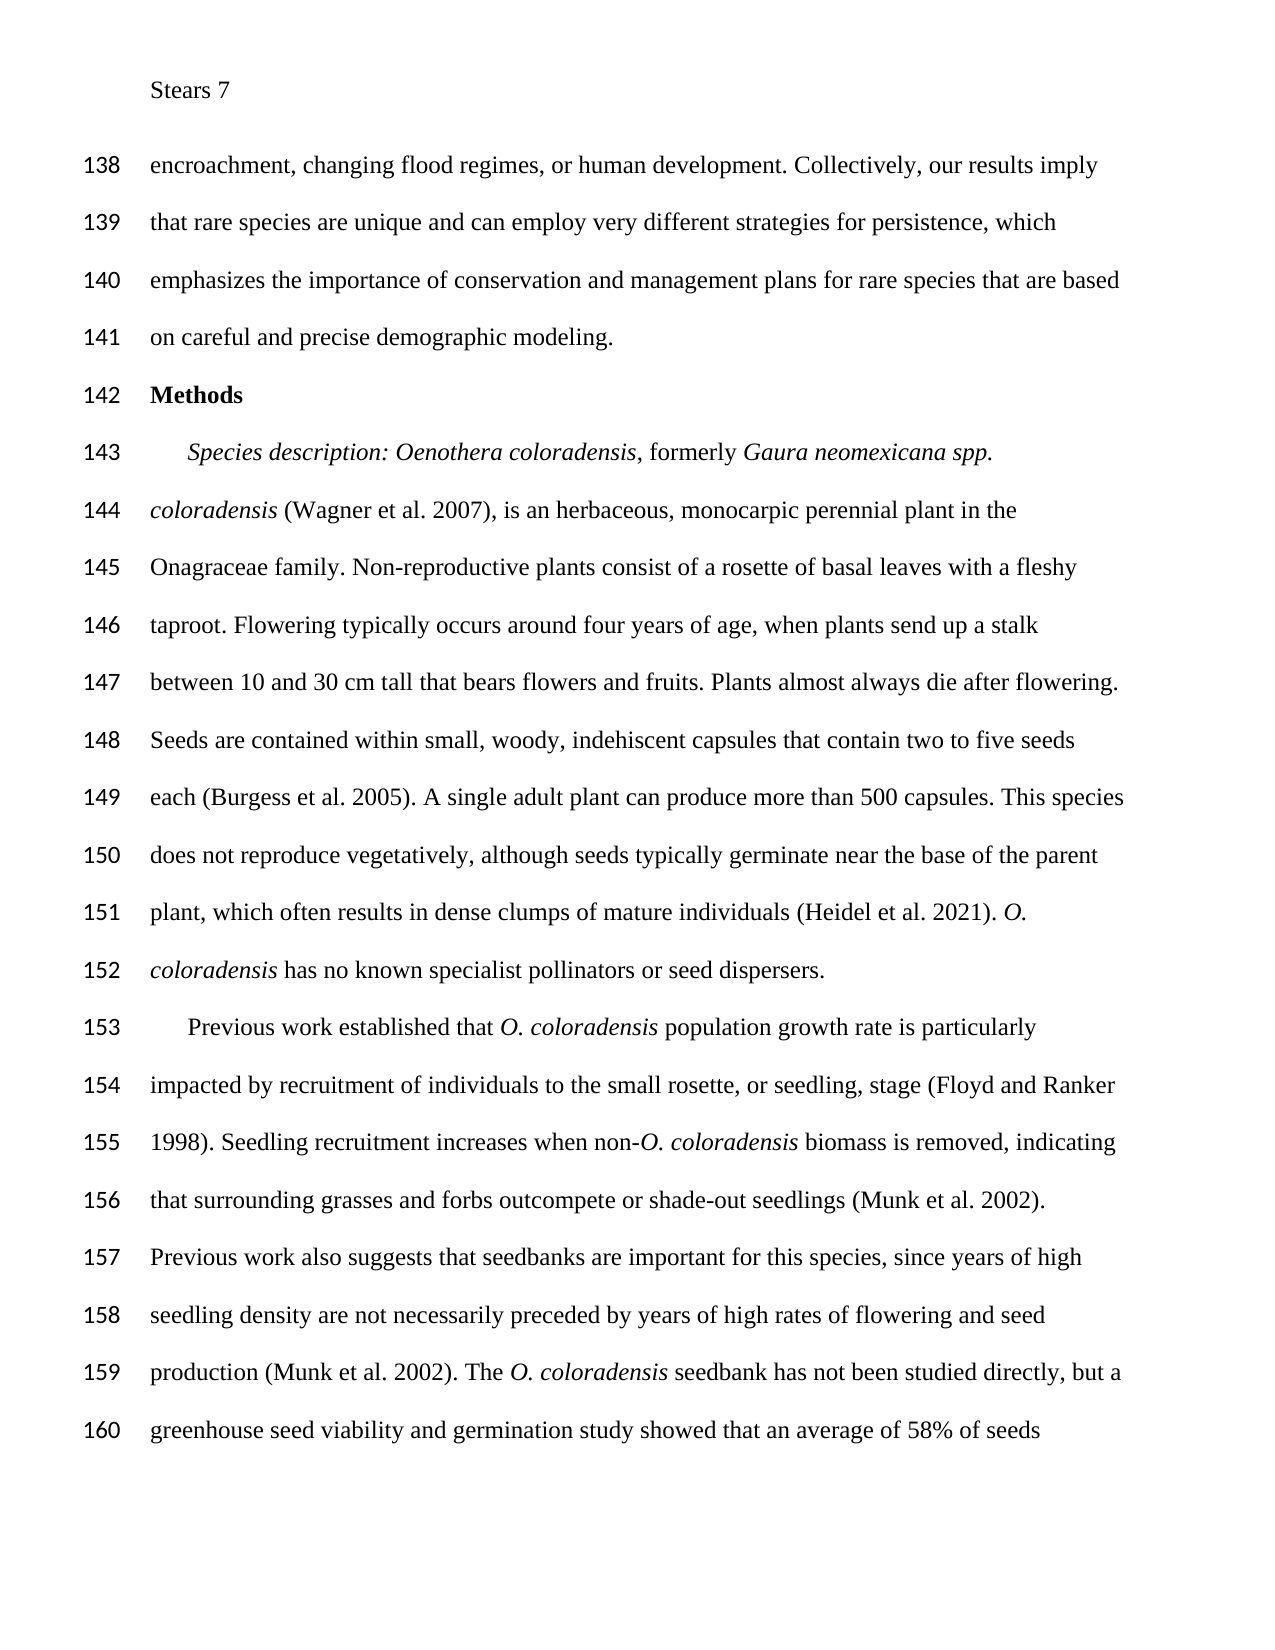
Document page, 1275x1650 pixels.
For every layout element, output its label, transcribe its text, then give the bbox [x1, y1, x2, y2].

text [150, 1012, 1125, 1444]
text Species description: Oenothera coloradensis, formerly Gaura neomexicana spp. coloradensis (Wagner et al. 2007), is an herbaceous, monocarpic perennial plant in the Onagraceae family. Non-reproductive plants consist of a rosette of basal leaves with a fleshy taproot. Flowering typically occurs around four years of age, when plants send up a stalk between 10 and 30 cm tall that bears flowers and fruits. Plants almost always die after flowering. Seeds are contained within small, woody, indehiscent capsules that contain two to five seeds each (Burgess et al. 2005). A single adult plant can produce more than 500 capsules. This species does not reproduce vegetatively, although seeds typically germinate near the base of the parent plant, which often results in dense clumps of mature individuals (Heidel et al. 2021). O. coloradensis has no known specialist pollinators or seed dispersers. [150, 437, 1125, 984]
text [150, 150, 1125, 351]
text Methods [150, 380, 1125, 409]
